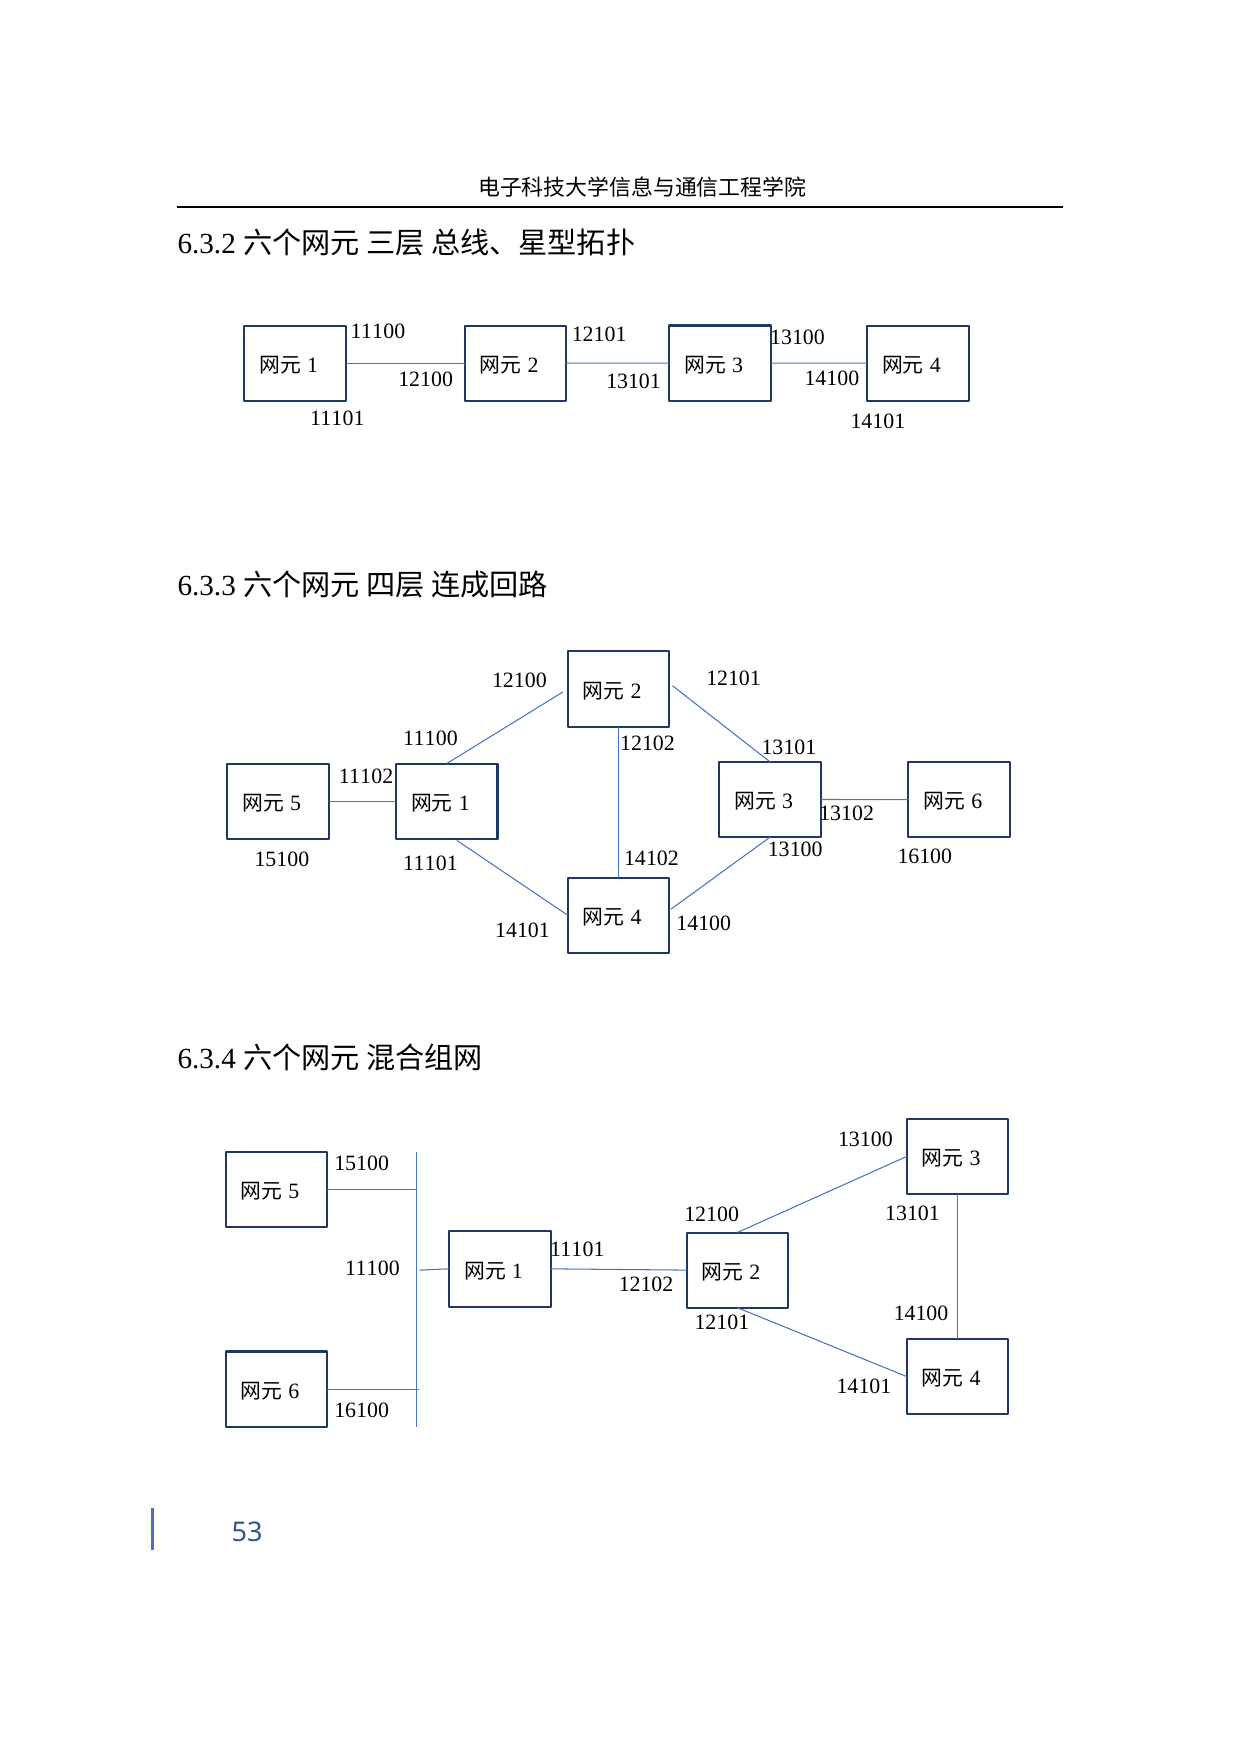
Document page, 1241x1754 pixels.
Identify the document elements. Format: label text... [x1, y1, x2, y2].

subtitle 六个网元 四层 连成回路 [177, 550, 1063, 615]
subtitle 六个网元 混合组网 [177, 1023, 1063, 1088]
subtitle 六个网元 三层 总线、星型拓扑 [177, 208, 1063, 273]
